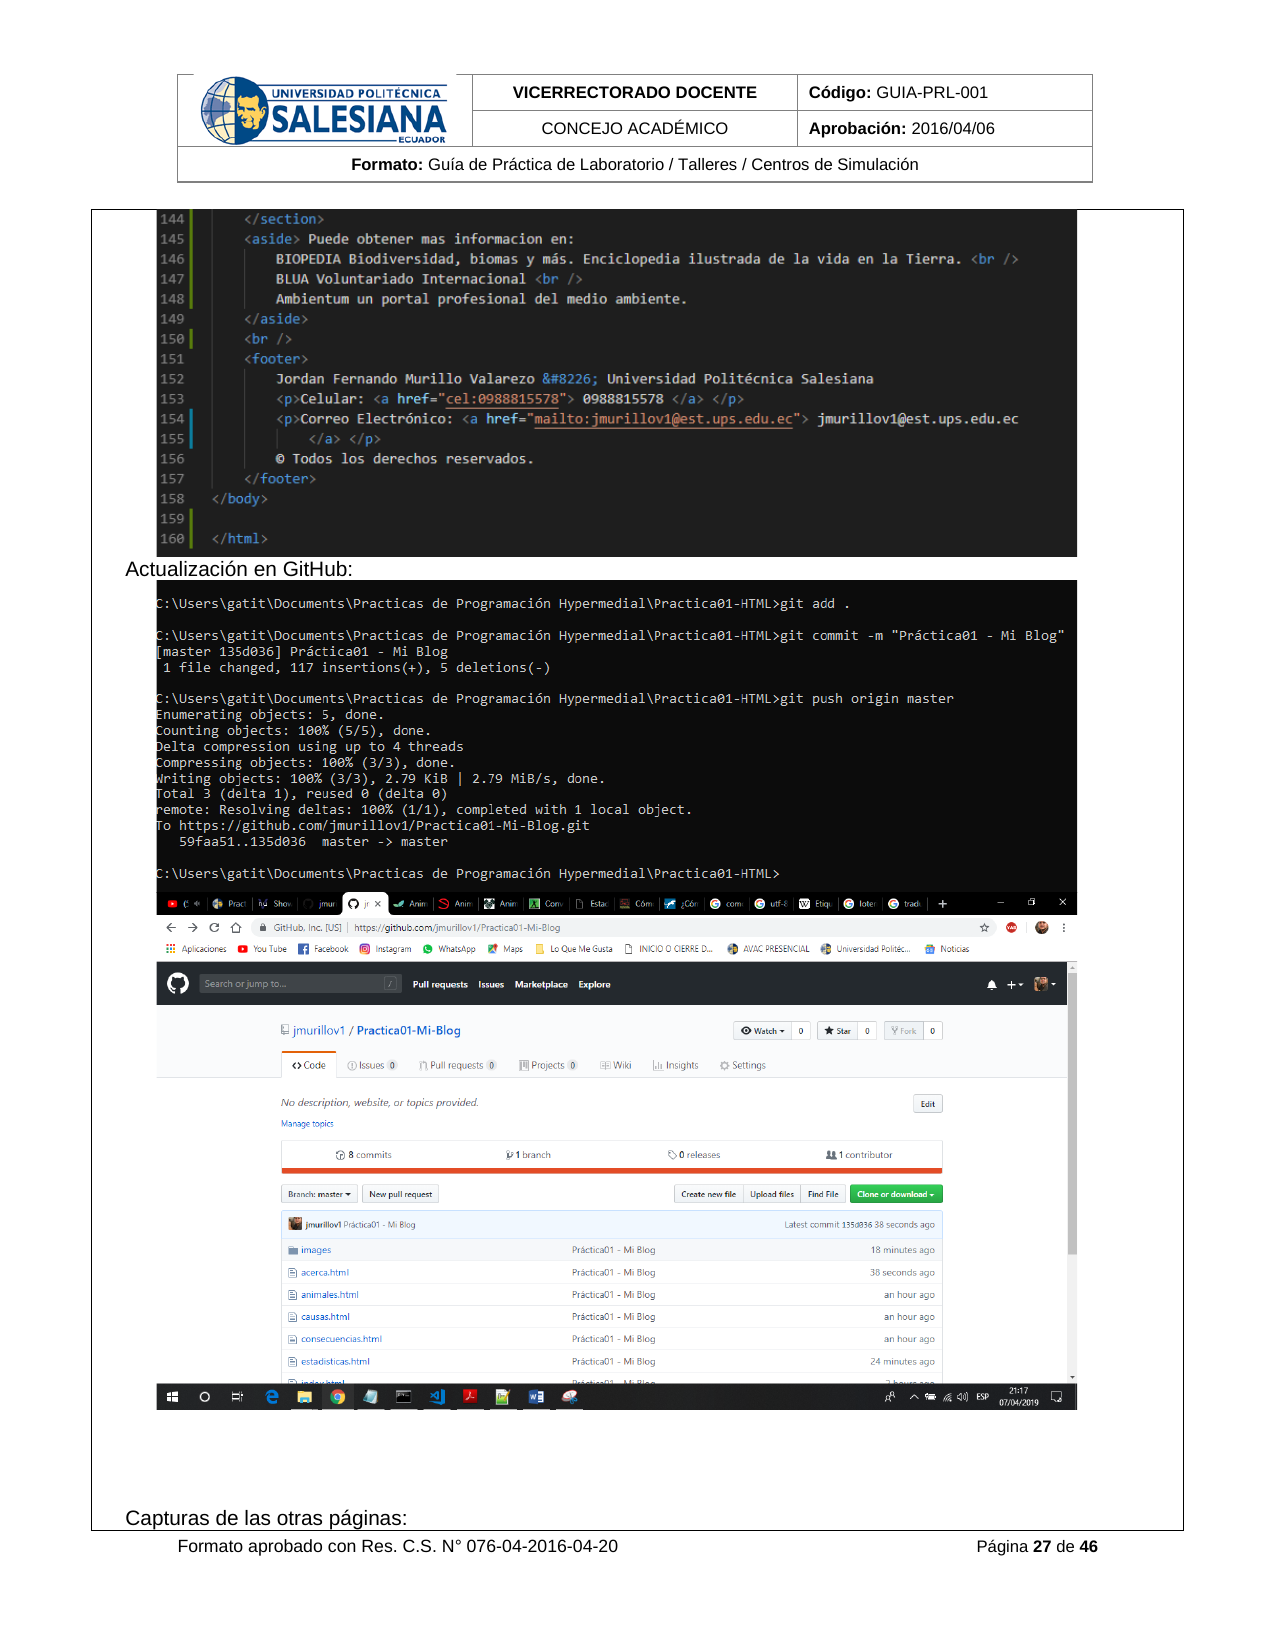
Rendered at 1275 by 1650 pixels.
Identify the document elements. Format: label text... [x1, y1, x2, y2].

picture [156, 580, 1078, 1410]
picture [193, 74, 457, 146]
picture [156, 209, 1078, 557]
